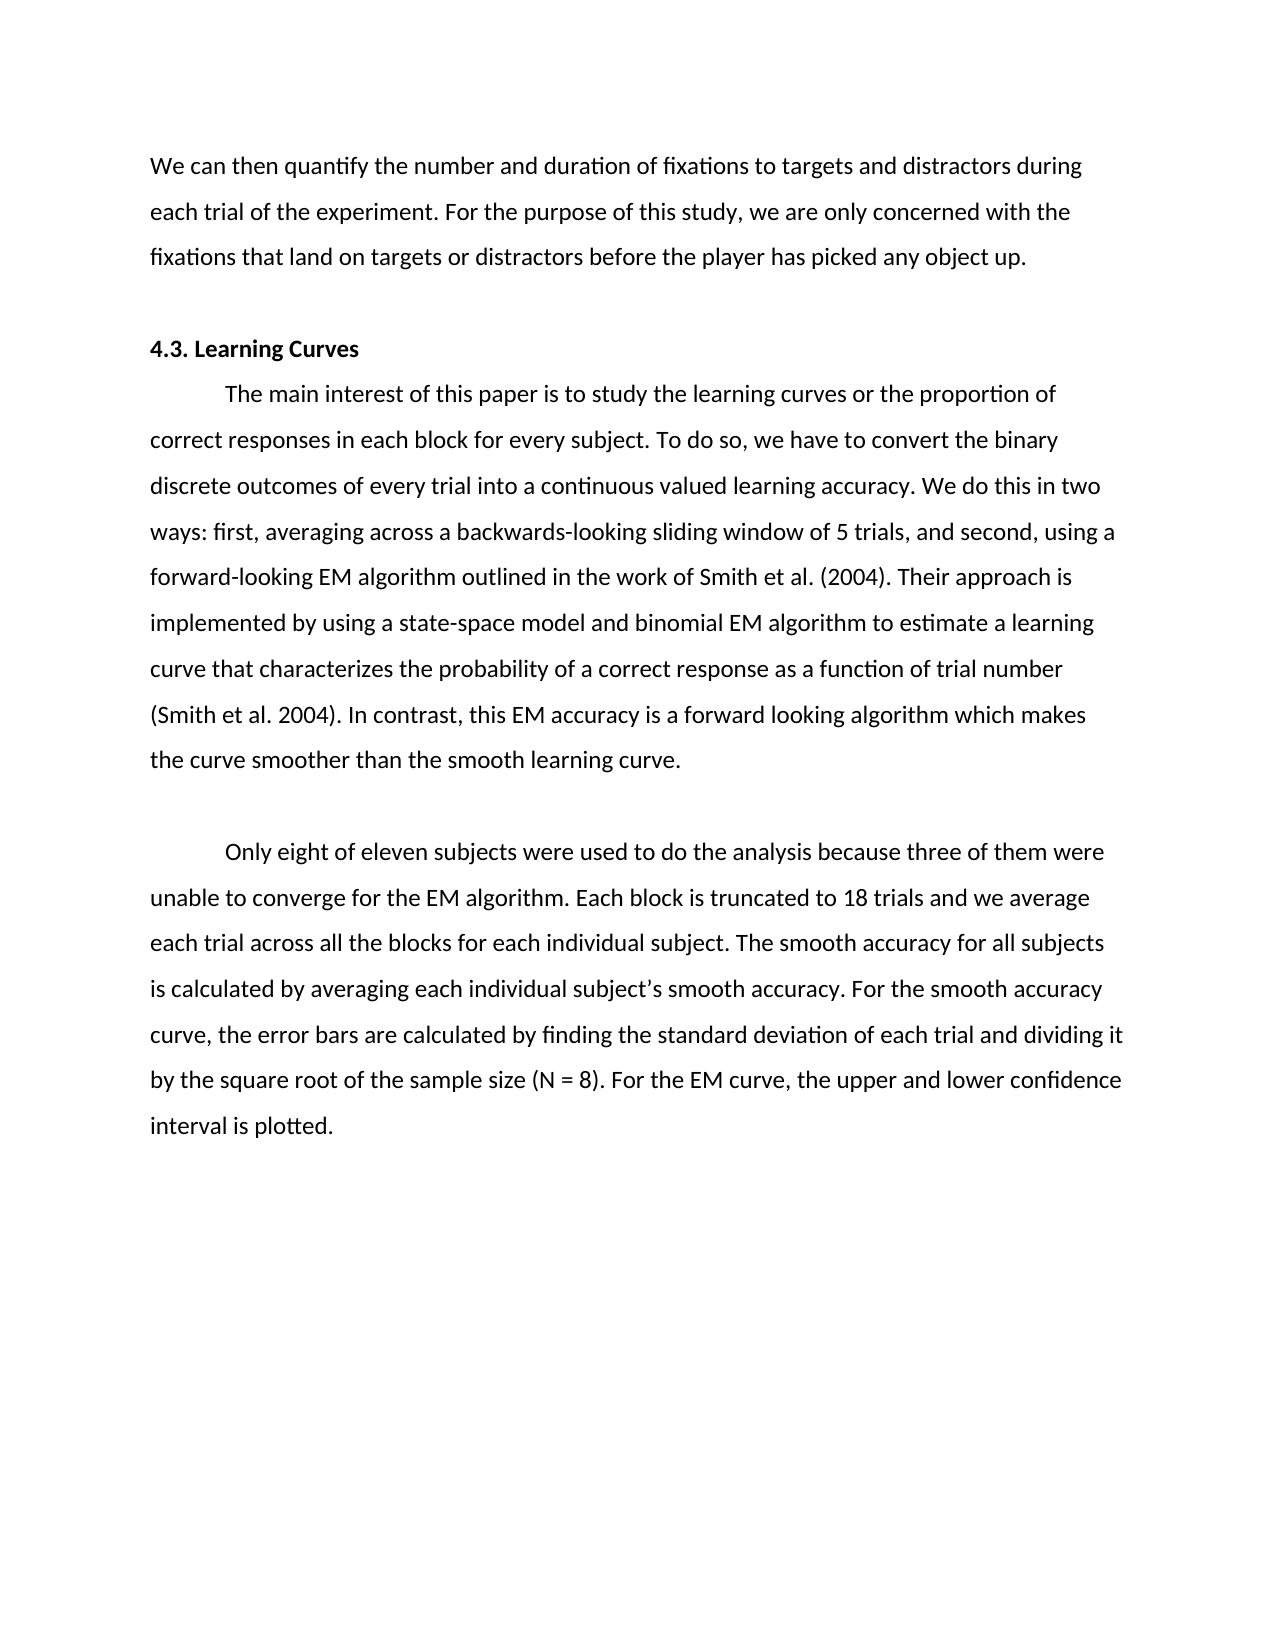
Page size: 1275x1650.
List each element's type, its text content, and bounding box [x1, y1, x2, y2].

text Only eight of eleven subjects were used to do the analysis because three of them were unable to converge for the EM algorithm. Each block is truncated to 18 trials and we average each trial across all the blocks for each individual subject. The smooth accuracy for all subjects is calculated by averaging each individual subject’s smooth accuracy. For the smooth accuracy curve, the error bars are calculated by finding the standard deviation of each trial and dividing it by the square root of the sample size (N = 8). For the EM curve, the upper and lower confidence interval is plotted. [150, 836, 1125, 1141]
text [150, 150, 1125, 272]
text The main interest of this paper is to study the learning curves or the proportion of correct responses in each block for every subject. To do so, we have to convert the binary discrete outcomes of every trial into a continuous valued learning accuracy. We do this in two ways: first, averaging across a backwards-looking sliding window of 5 trials, and second, using a forward-looking EM algorithm outlined in the work of Smith et al. (2004). Their approach is implemented by using a state-space model and binomial EM algorithm to estimate a learning curve that characterizes the probability of a correct response as a function of trial number (Smith et al. 2004). In contrast, this EM accuracy is a forward looking algorithm which makes the curve smoother than the smooth learning curve. [150, 379, 1125, 775]
text 4.3. Learning Curves [150, 333, 1125, 363]
